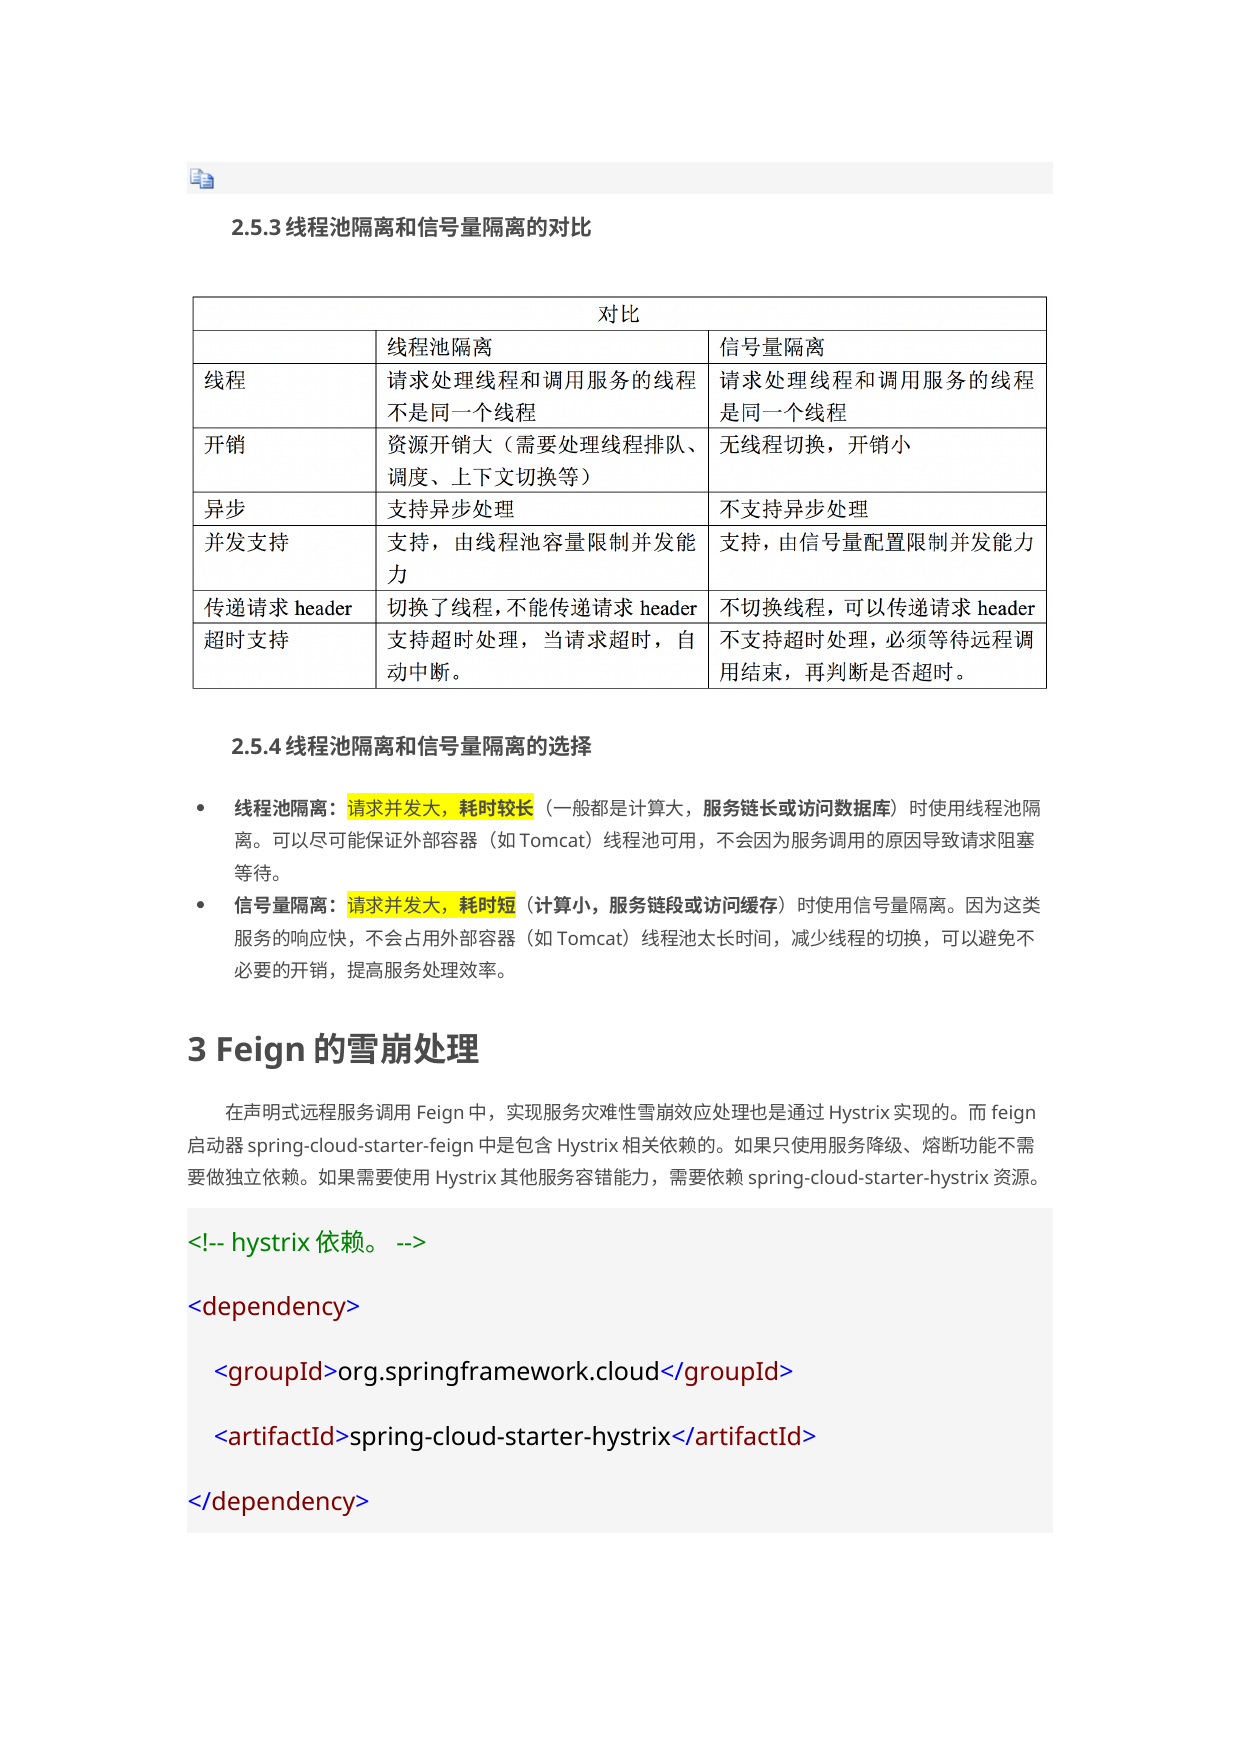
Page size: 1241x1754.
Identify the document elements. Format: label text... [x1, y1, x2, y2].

picture [187, 162, 219, 194]
text 在声明式远程服务调用Feign中，实现服务灾难性雪崩效应处理也是通过Hystrix实现的。而feign启动器spring-cloud-starter-feign中是包含Hystrix相关依赖的。如果只使用服务降级、熔断功能不需要做独立依赖。如果需要使用Hystrix其他服务容错能力，需要依赖spring-cloud-starter-hystrix资源。 [187, 1095, 1053, 1193]
list 信号量隔离：请求并发大，耗时短（计算小，服务链段或访问缓存）时使用信号量隔离。因为这类服务的响应快，不会占用外部容器（如Tomcat）线程池太长时间，减少线程的切换，可以避免不必要的开销，提高服务处理效率。 [197, 888, 1053, 986]
text <dependency> [187, 1273, 1053, 1338]
text 3 Feign的雪崩处理 [187, 1015, 1053, 1080]
text <groupId>org.springframework.cloud</groupId> [187, 1338, 1053, 1403]
text <!-- hystrix依赖。 --> [187, 1208, 1053, 1273]
picture [187, 290, 1053, 694]
list 线程池隔离：请求并发大，耗时较长（一般都是计算大，服务链长或访问数据库）时使用线程池隔离。可以尽可能保证外部容器（如Tomcat）线程池可用，不会因为服务调用的原因导致请求阻塞等待。 [197, 791, 1053, 888]
text <artifactId>spring-cloud-starter-hystrix</artifactId> [187, 1403, 1053, 1468]
text </dependency> [187, 1468, 1053, 1533]
text 2.5.3线程池隔离和信号量隔离的对比 [187, 210, 1053, 243]
text 2.5.4线程池隔离和信号量隔离的选择 [187, 729, 1053, 761]
